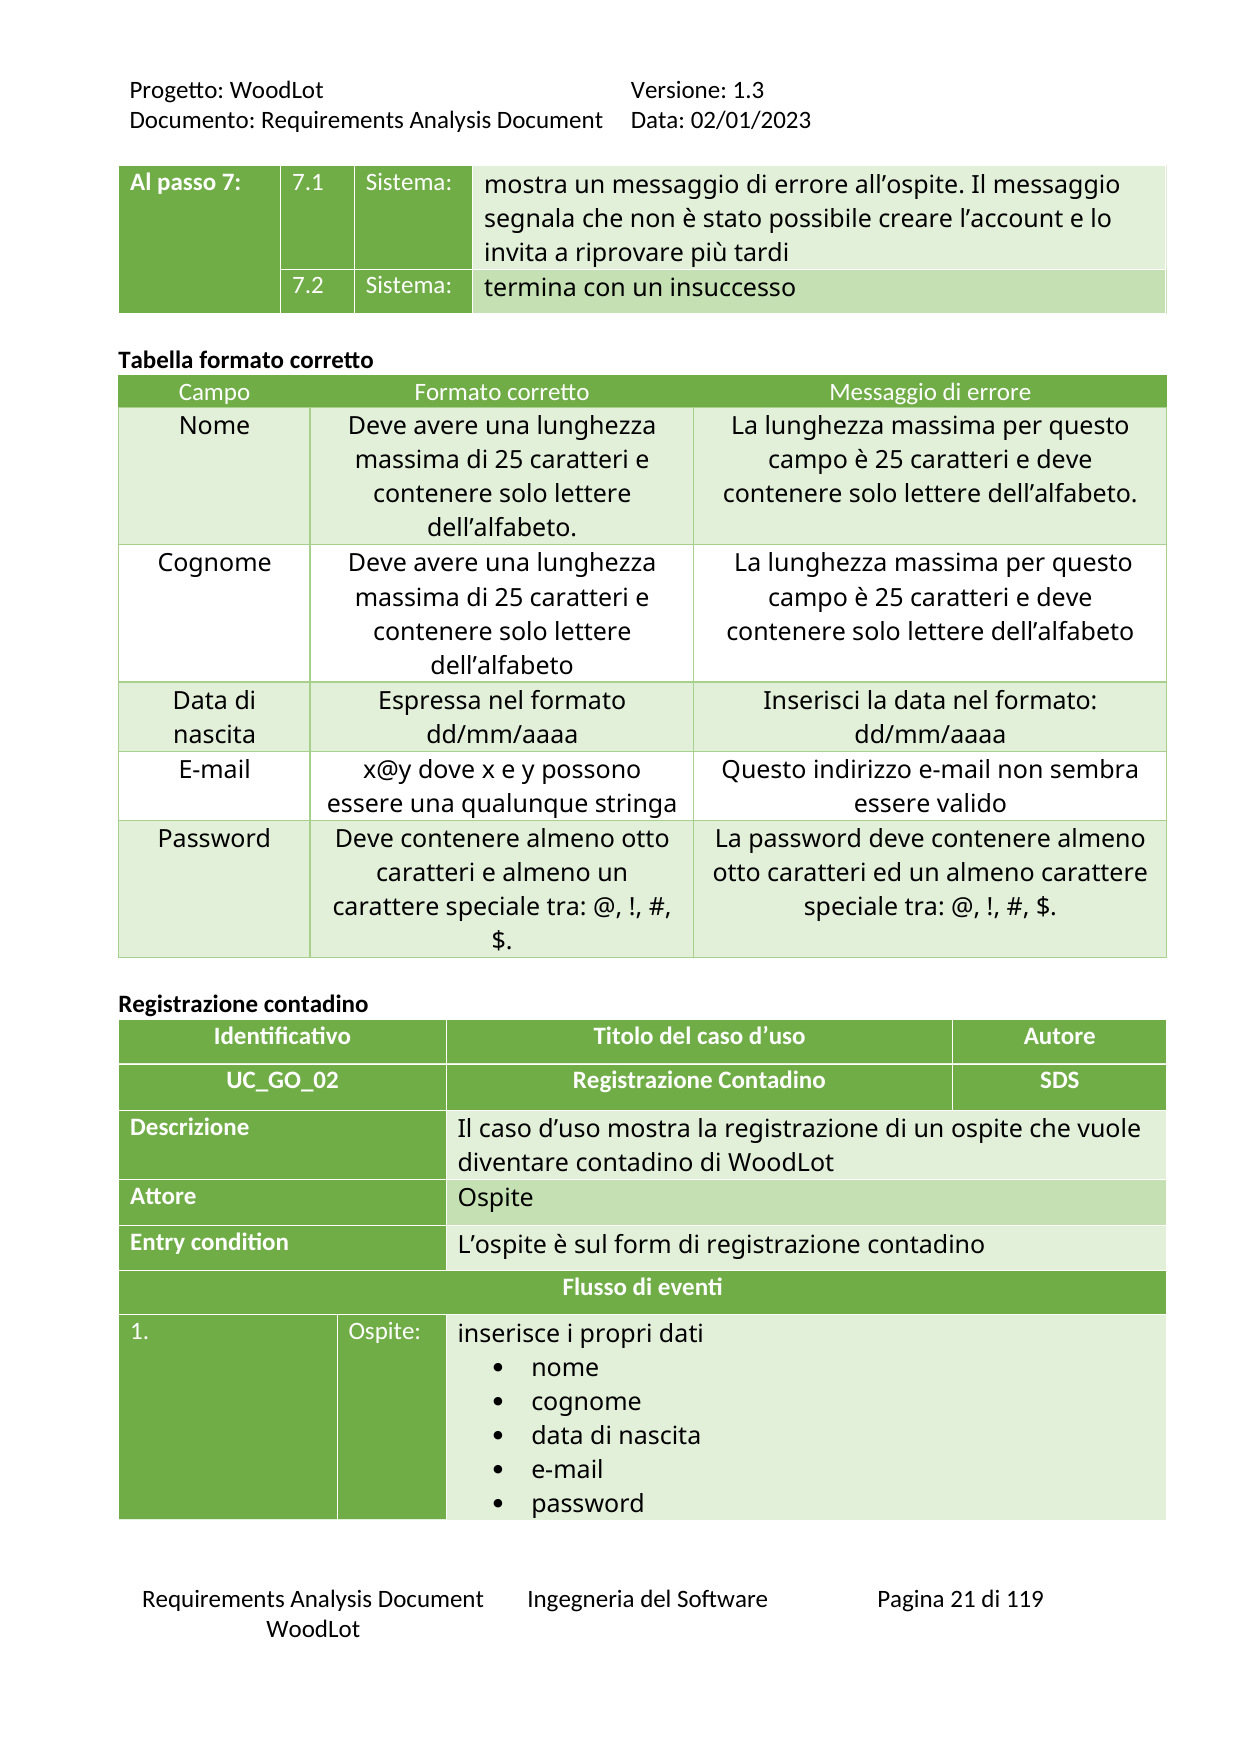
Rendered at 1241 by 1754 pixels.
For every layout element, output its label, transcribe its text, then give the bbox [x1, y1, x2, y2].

table_header Messaggio di errore [694, 376, 1166, 407]
table_cell L’ospite è sul form di registrazione contadino [447, 1226, 1166, 1270]
table_cell Ospite [447, 1180, 1166, 1225]
table_header Formato corretto [311, 376, 693, 407]
table_cell Espressa nel formato dd/mm/aaaa [311, 683, 693, 751]
table_cell Deve avere una lunghezza massima di 25 caratteri e contenere solo lettere dell’alfabeto [311, 545, 693, 681]
table_cell Password [119, 821, 309, 957]
table_cell Cognome [119, 545, 309, 681]
table_header Campo [119, 376, 309, 407]
table_cell Inserisci la data nel formato: dd/mm/aaaa [694, 683, 1166, 751]
table_cell Ospite: [338, 1315, 446, 1519]
table_cell 7.1 [281, 166, 354, 269]
table_cell Il caso d’uso mostra la registrazione di un ospite che vuole diventare contadino di WoodLot [447, 1111, 1166, 1179]
table_cell mostra un messaggio di errore all’ospite. Il messaggio segnala che non è stato possibile creare l’account e lo invita a riprovare più tardi [473, 166, 1165, 269]
table_cell Data di nascita [119, 683, 309, 751]
table_header Identificativo [119, 1020, 446, 1063]
table_cell Entry condition [119, 1226, 446, 1270]
table_cell La password deve contenere almeno otto caratteri ed un almeno carattere speciale tra: @, !, #, $. [694, 821, 1166, 957]
table_cell Sistema: [355, 270, 472, 313]
table_cell 7.2 [281, 270, 354, 313]
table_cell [447, 1315, 1166, 1519]
table_cell Attore [119, 1180, 446, 1225]
table_cell Al passo 7: [119, 166, 280, 313]
table_cell UC_GO_02 [119, 1065, 446, 1110]
table_cell Nome [119, 408, 309, 544]
table_cell 1. [119, 1315, 337, 1519]
table_cell x@y dove x e y possono essere una qualunque stringa [311, 752, 693, 820]
table_cell E-mail [119, 752, 309, 820]
table_cell Registrazione Contadino [447, 1065, 952, 1110]
table_cell La lunghezza massima per questo campo è 25 caratteri e deve contenere solo lettere dell’alfabeto. [694, 408, 1166, 544]
table_cell SDS [953, 1065, 1166, 1110]
table_cell Sistema: [355, 166, 472, 269]
table_cell Flusso di eventi [119, 1271, 1166, 1314]
table_header Autore [953, 1020, 1166, 1063]
table_header Titolo del caso d’uso [447, 1020, 952, 1063]
table_cell Deve contenere almeno otto caratteri e almeno un carattere speciale tra: @, !, #, $. [311, 821, 693, 957]
text Registrazione contadino [118, 988, 1122, 1019]
table_cell Questo indirizzo e-mail non sembra essere valido [694, 752, 1166, 820]
table_cell La lunghezza massima per questo campo è 25 caratteri e deve contenere solo lettere dell’alfabeto [694, 545, 1166, 681]
table_cell Descrizione [119, 1111, 446, 1179]
text Tabella formato corretto [118, 345, 1122, 375]
table_cell Deve avere una lunghezza massima di 25 caratteri e contenere solo lettere dell’alfabeto. [311, 408, 693, 544]
table_cell termina con un insuccesso [473, 270, 1165, 313]
